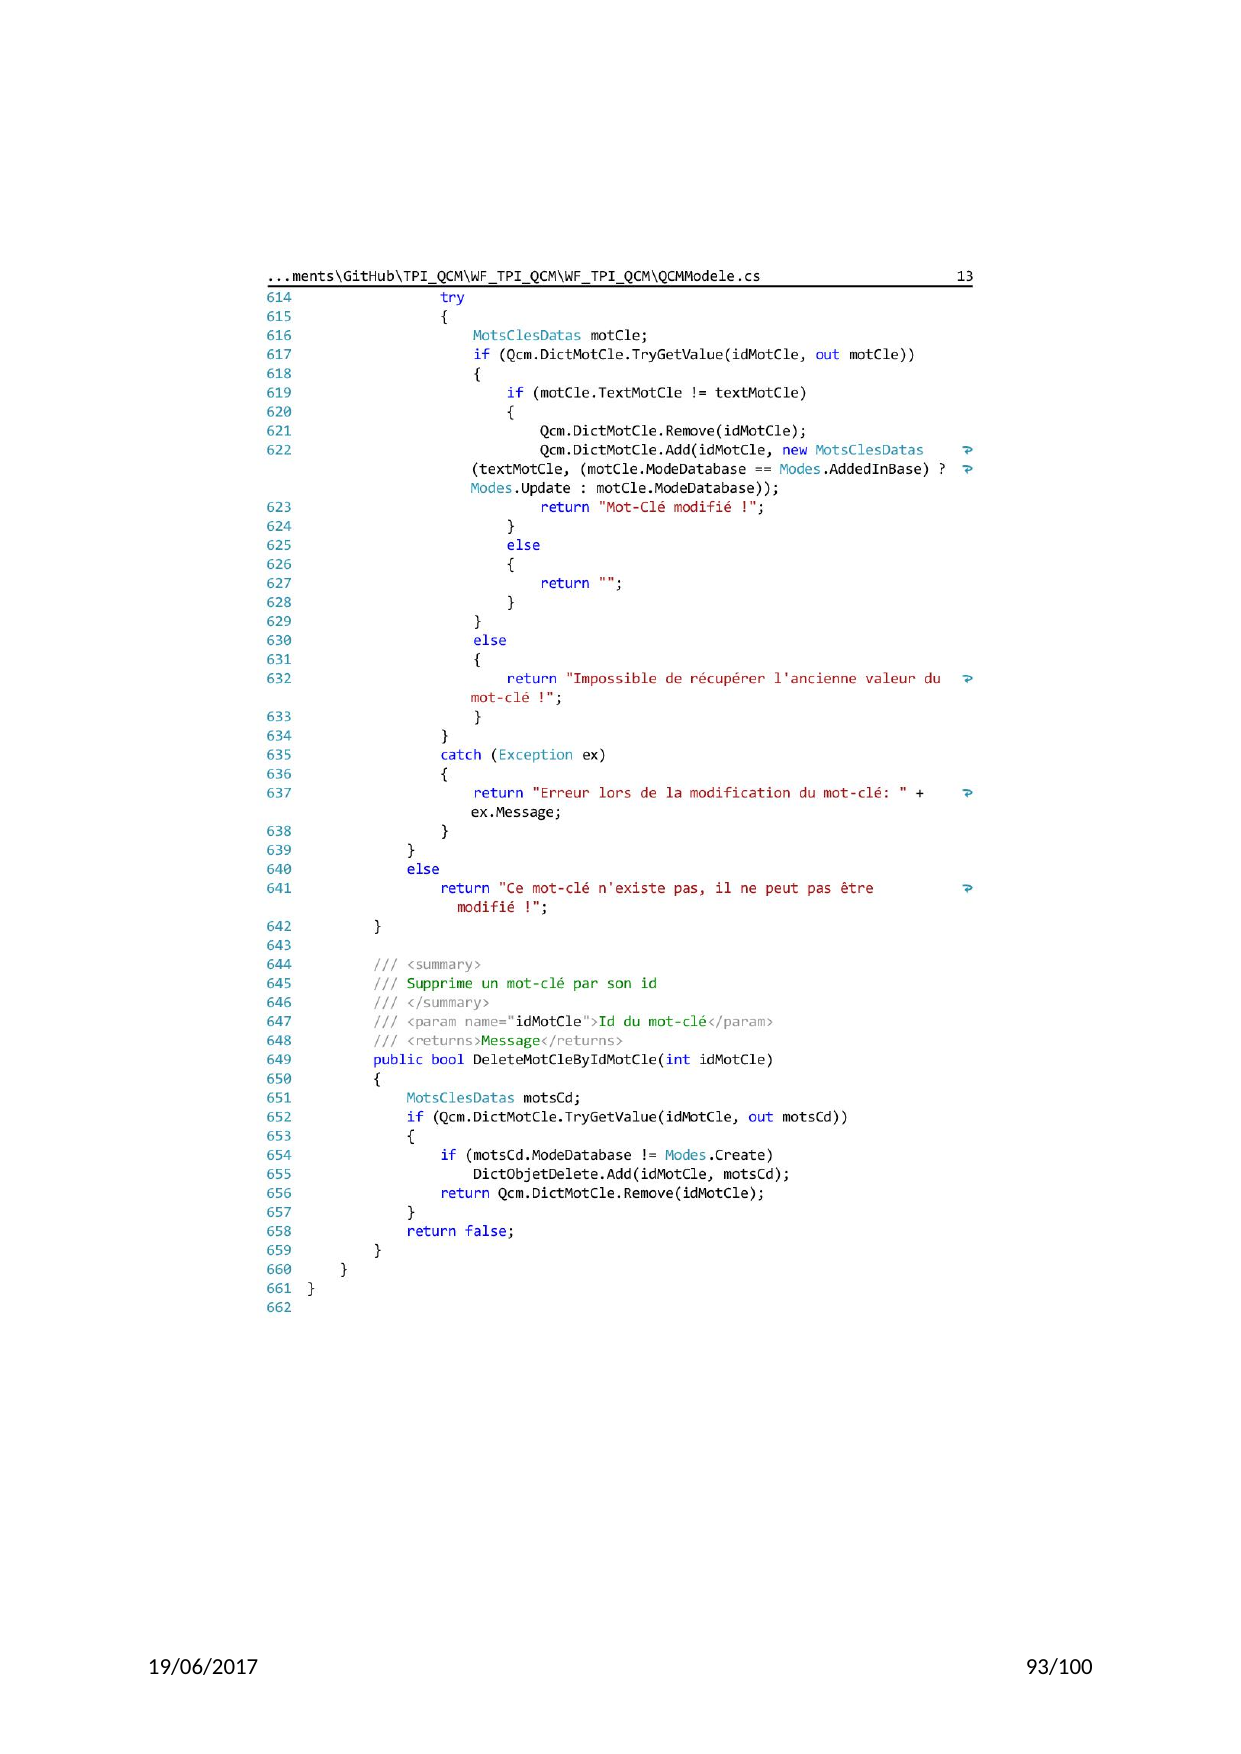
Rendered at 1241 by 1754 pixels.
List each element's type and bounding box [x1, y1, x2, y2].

picture [147, 147, 1093, 1484]
